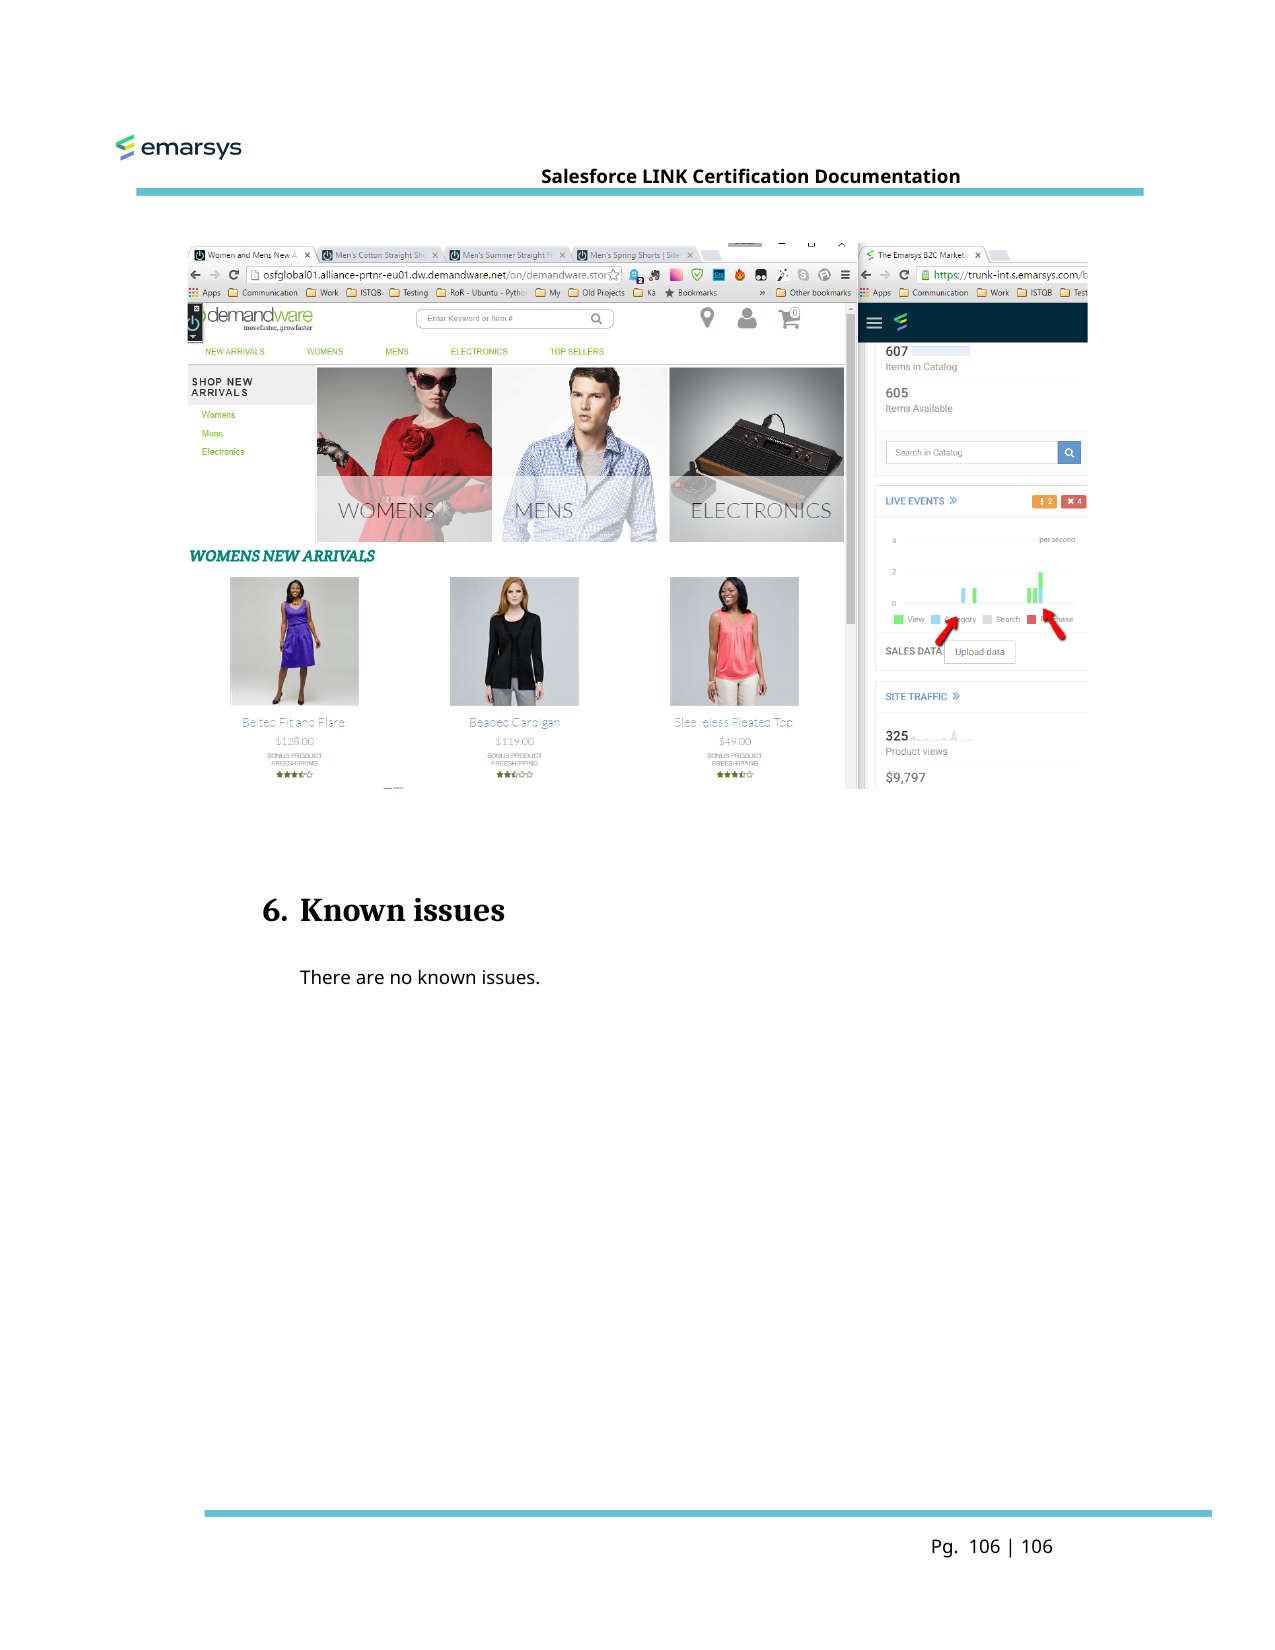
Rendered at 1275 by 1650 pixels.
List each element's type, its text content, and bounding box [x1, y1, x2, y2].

subtitle Known issues [262, 902, 1087, 927]
picture [113, 111, 244, 184]
picture [895, 314, 906, 323]
picture [187, 243, 1088, 789]
picture [204, 1510, 1212, 1517]
picture [136, 188, 1144, 196]
text There are no known issues. [262, 964, 1087, 989]
